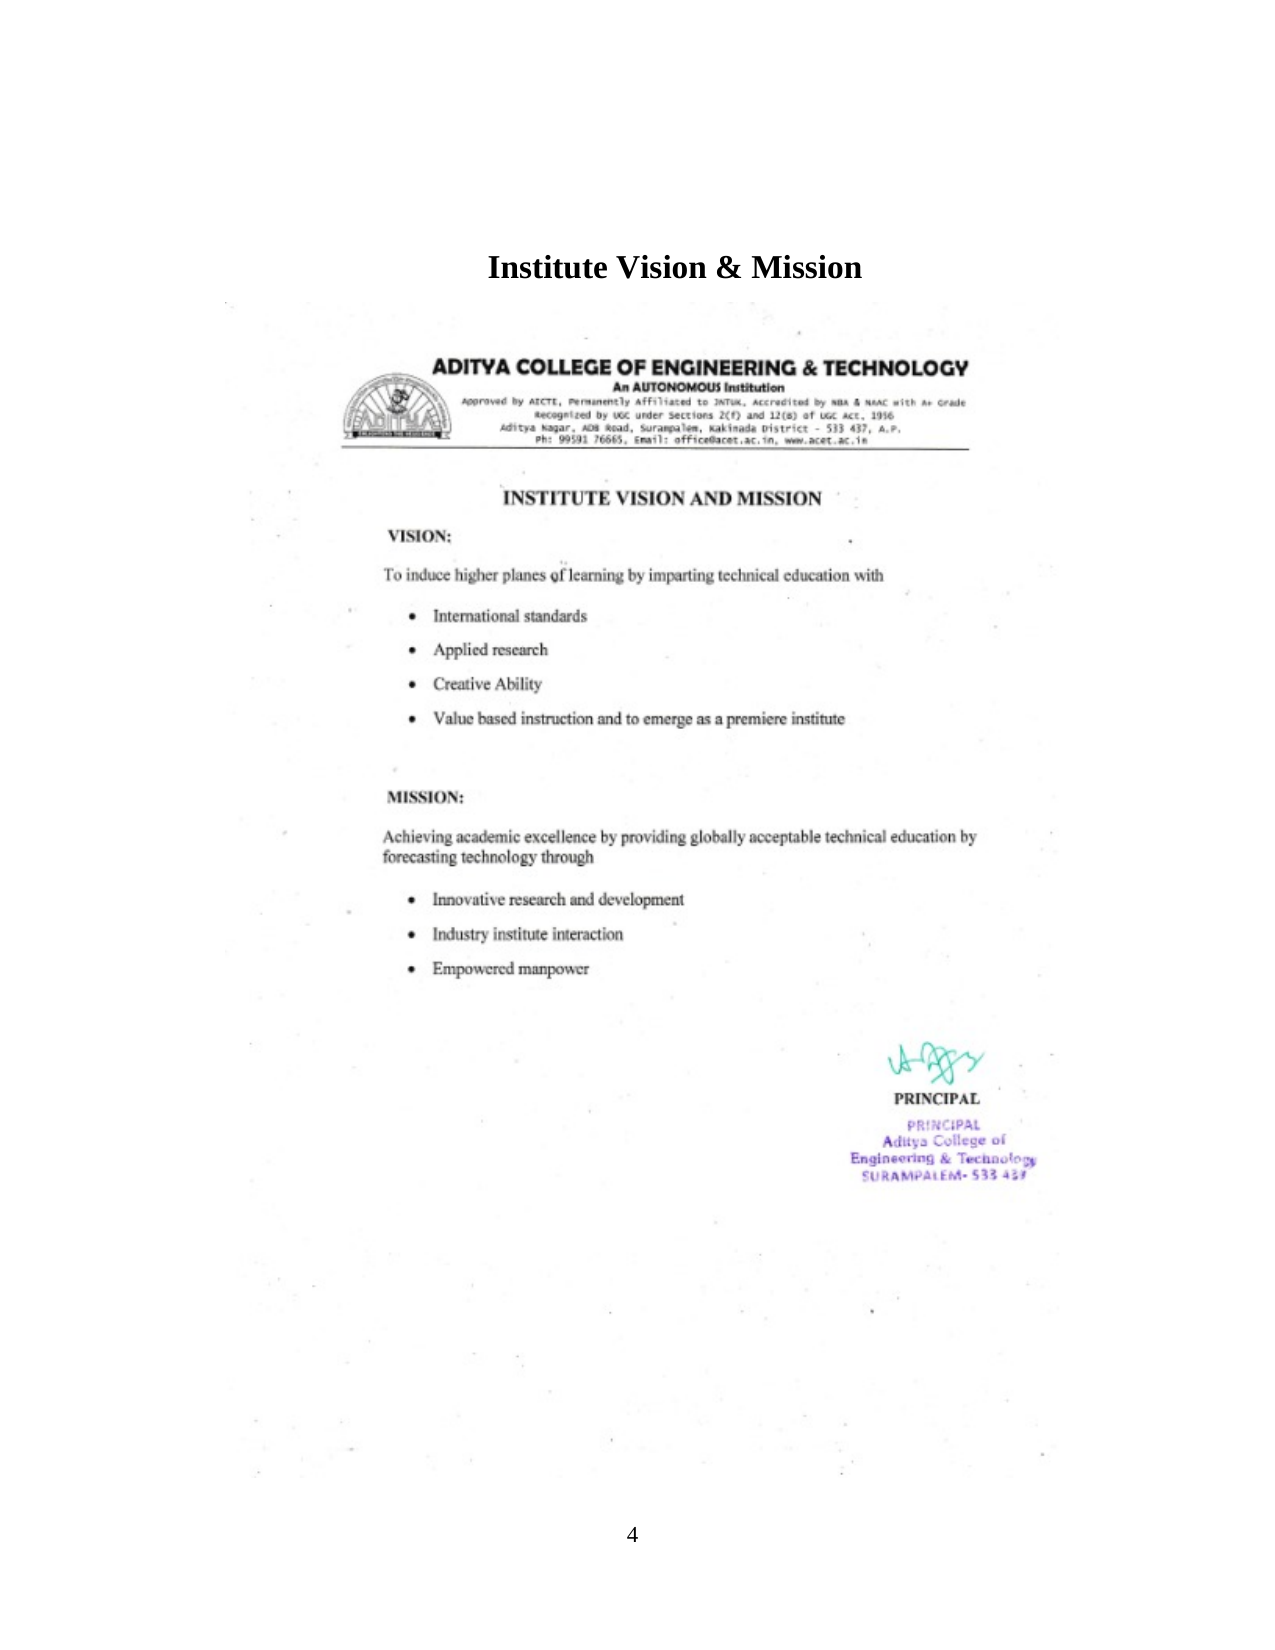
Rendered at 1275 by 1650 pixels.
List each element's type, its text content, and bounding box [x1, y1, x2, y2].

text Institute Vision & Mission [225, 247, 1125, 286]
picture [225, 302, 1060, 1478]
